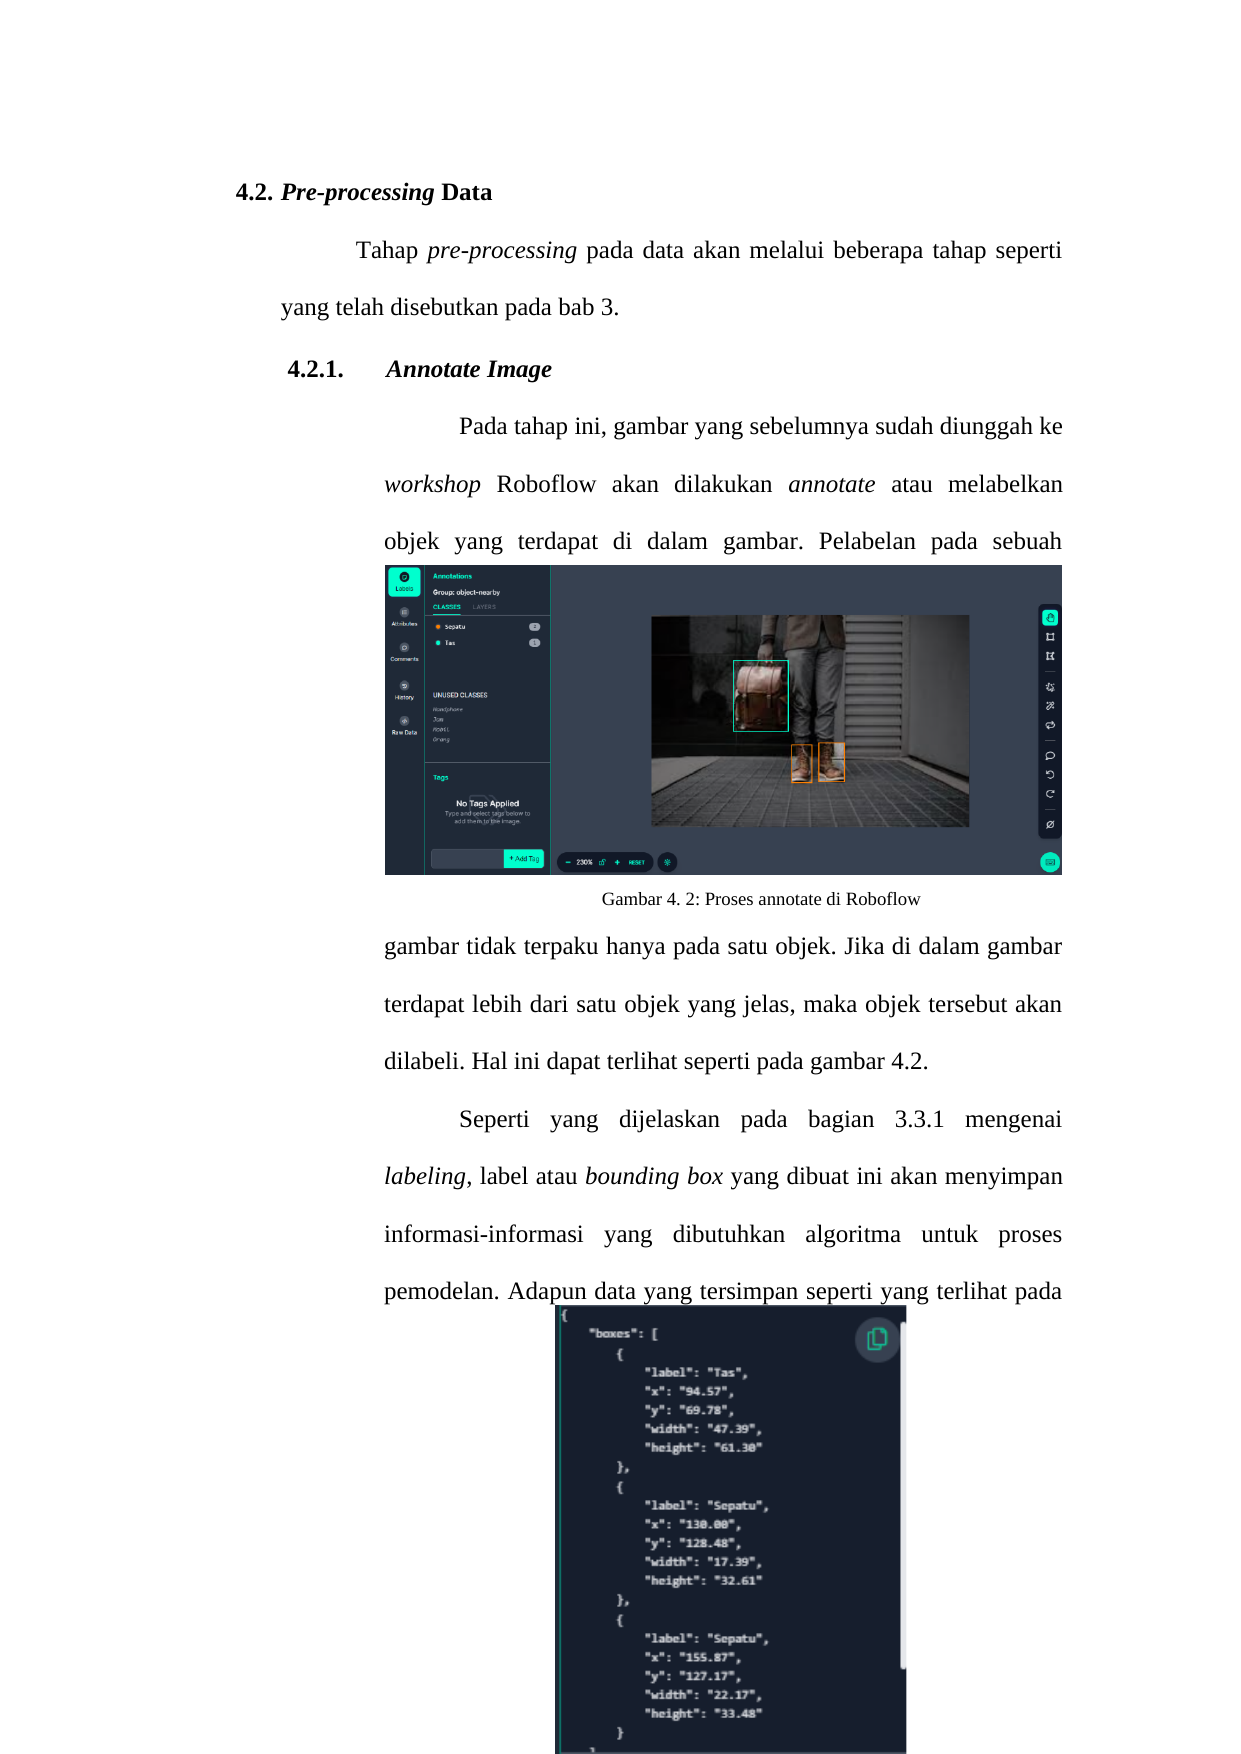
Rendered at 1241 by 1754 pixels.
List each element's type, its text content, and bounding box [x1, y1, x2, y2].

subtitle Pre-processing Data [236, 177, 1063, 206]
subtitle Annotate Image [287, 354, 1063, 383]
picture [385, 565, 1062, 875]
text Tahap pre-processing pada data akan melalui beberapa tahap seperti yang telah disebutkan pada bab 3. [281, 235, 1063, 321]
picture [555, 1305, 907, 1754]
